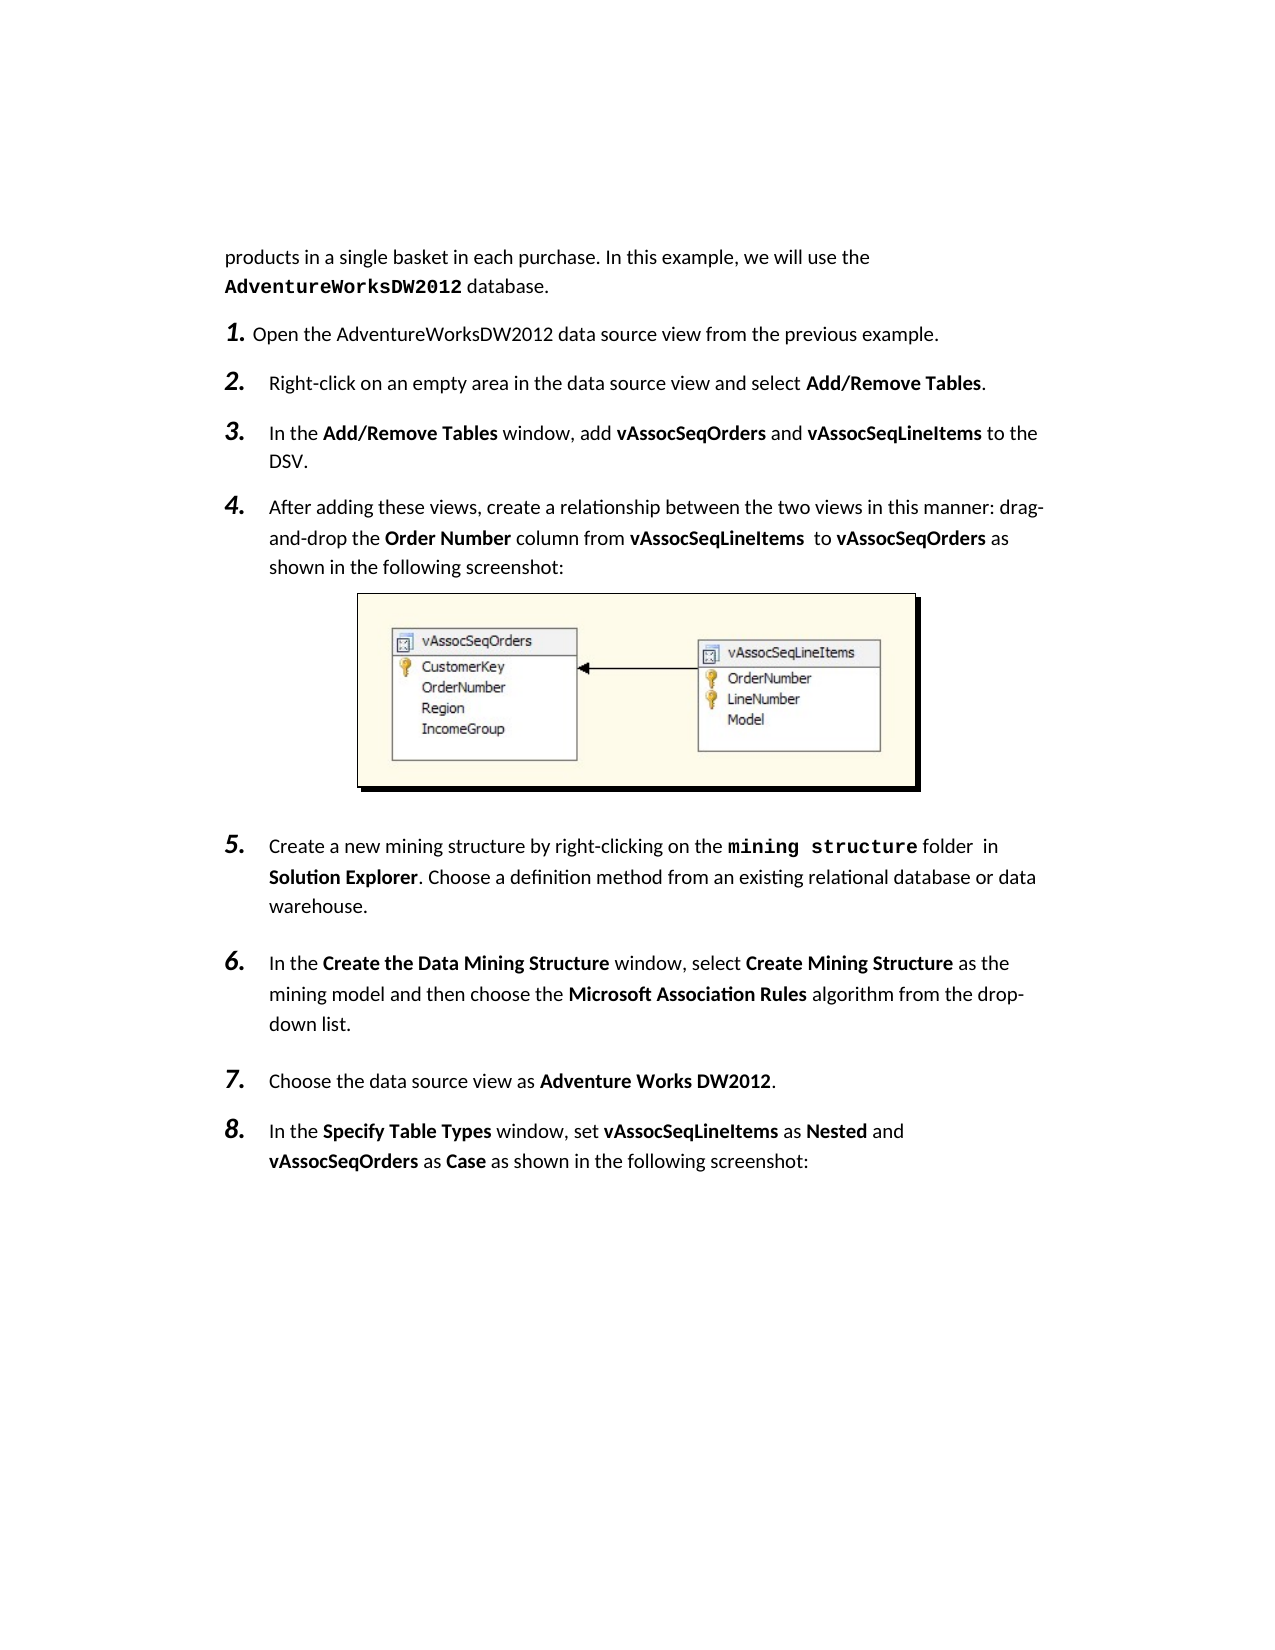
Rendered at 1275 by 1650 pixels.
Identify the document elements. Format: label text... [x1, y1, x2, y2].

list In the Add/Remove Tables window, add vAssocSeqOrders and vAssocSeqLineItems to the DSV. [224, 413, 1049, 474]
list Create a new mining structure by right-clicking on the mining structure folder in Solution Explorer. Choose a definition method from an existing relational database or data warehouse. [224, 826, 1049, 919]
list Right-click on an empty area in the data source view and select Add/Remove Tables. [224, 363, 1049, 398]
list In the Specify Table Types window, set vAssocSeqLineItems as Nested and vAssocSeqOrders as Case as shown in the following screenshot: [224, 1111, 1049, 1174]
list In the Create the Data Mining Structure window, select Create Mining Structure as the mining model and then choose the Microsoft Association Rules algorithm from the drop-down list. [224, 943, 1049, 1036]
list After adding these views, create a relationship between the two views in this manner: drag-and-drop the Order Number column from vAssocSeqLineItems to vAssocSeqOrders as shown in the following screenshot: [224, 487, 1049, 579]
text 1. Open the AdventureWorksDW2012 data source view from the previous example. [224, 313, 1029, 348]
picture [358, 594, 915, 786]
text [224, 244, 1029, 299]
list Choose the data source view as Adventure Works DW2012. [224, 1061, 1049, 1095]
